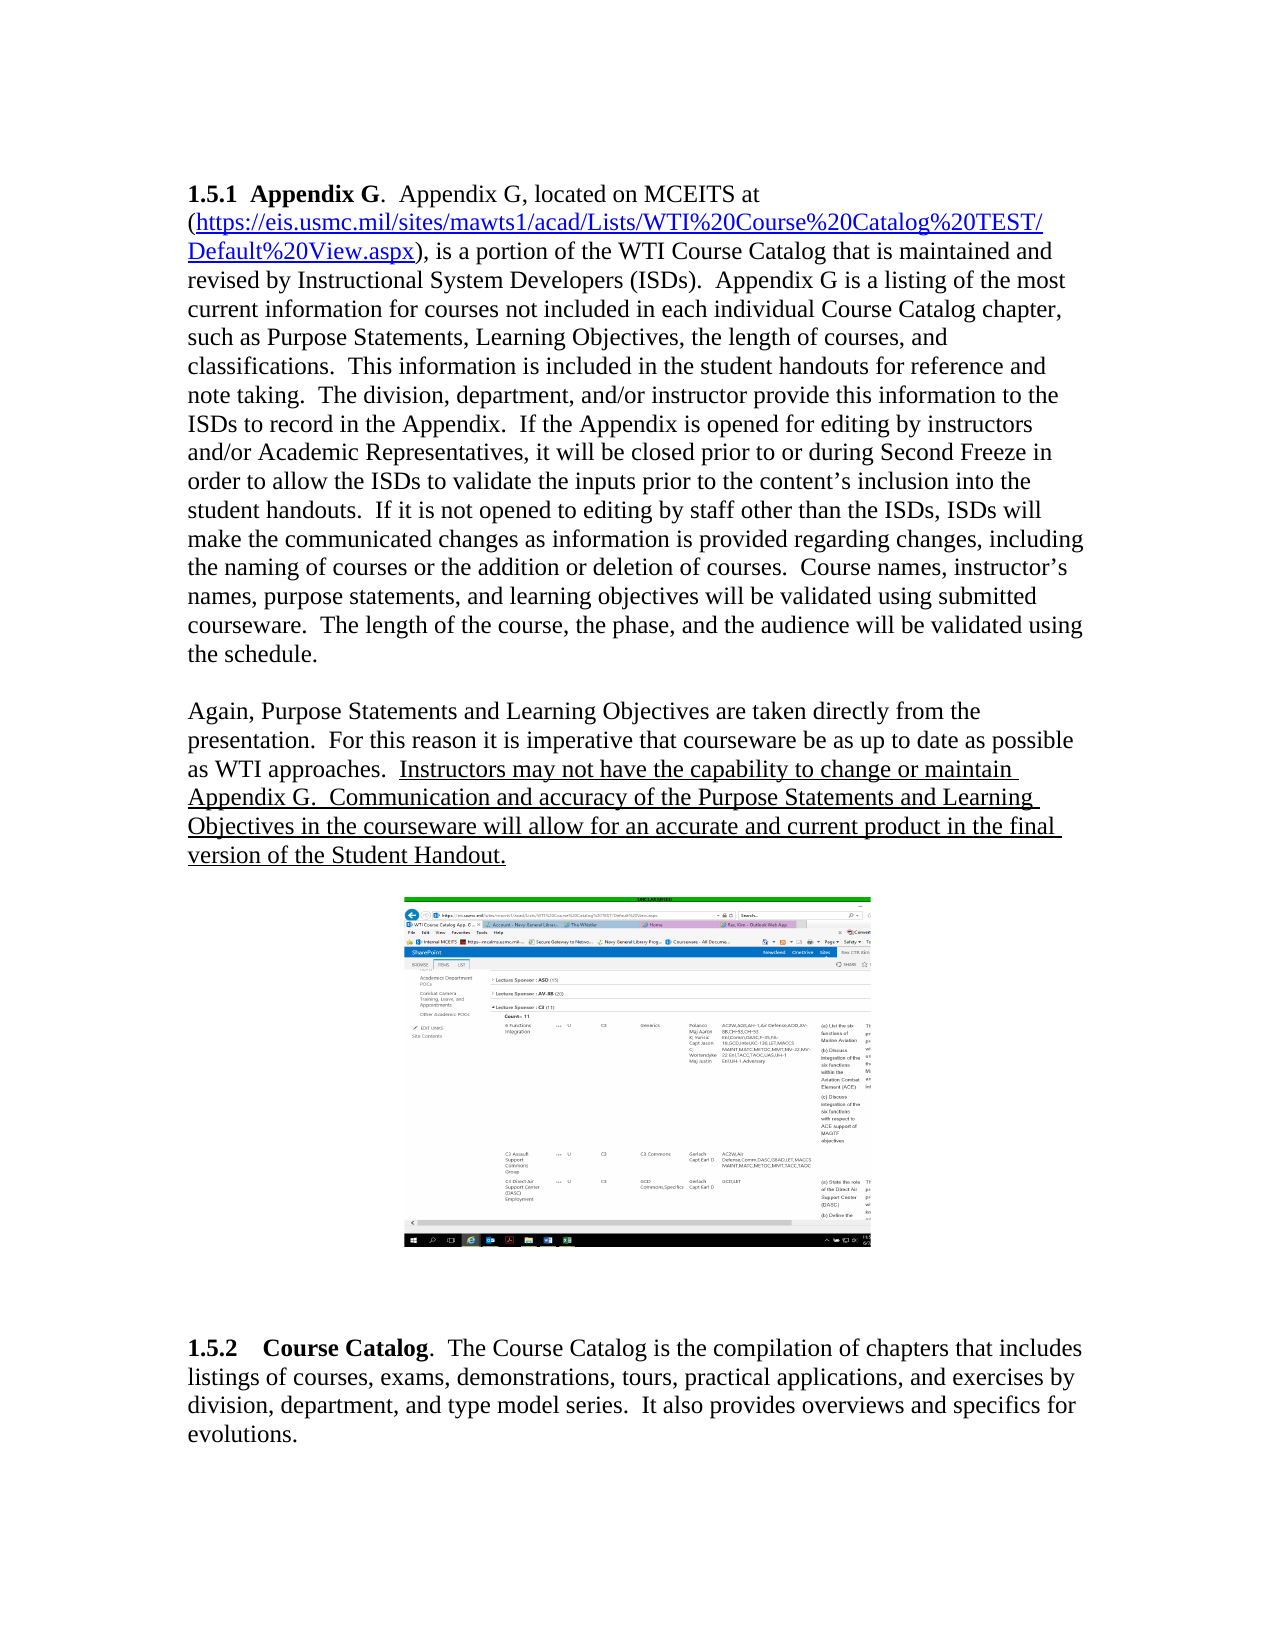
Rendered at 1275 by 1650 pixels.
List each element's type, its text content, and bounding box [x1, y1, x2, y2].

text 1.5.1 Appendix G. Appendix G, located on MCEITS at (https://eis.usmc.mil/sites/mawts1/acad/Lists/WTI%20Course%20Catalog%20TEST/Default%20View.aspx), is a portion of the WTI Course Catalog that is maintained and revised by Instructional System Developers (ISDs). Appendix G is a listing of the most current information for courses not included in each individual Course Catalog chapter, such as Purpose Statements, Learning Objectives, the length of courses, and classifications. This information is included in the student handouts for reference and note taking. The division, department, and/or instructor provide this information to the ISDs to record in the Appendix. If the Appendix is opened for editing by instructors and/or Academic Representatives, it will be closed prior to or during Second Freeze in order to allow the ISDs to validate the inputs prior to the content’s inclusion into the student handouts. If it is not opened to editing by staff other than the ISDs, ISDs will make the communicated changes as information is provided regarding changes, including the naming of courses or the addition or deletion of courses. Course names, instructor’s names, purpose statements, and learning objectives will be validated using submitted courseware. The length of the course, the phase, and the audience will be validated using the schedule. [187, 179, 1087, 667]
text Again, Purpose Statements and Learning Objectives are taken directly from the presentation. For this reason it is imperative that courseware be as up to date as possible as WTI approaches. Instructors may not have the capability to change or maintain Appendix G. Communication and accuracy of the Purpose Statements and Learning Objectives in the courseware will allow for an accurate and current product in the final version of the Student Handout. [187, 696, 1087, 869]
list 1.5.2 Course Catalog. The Course Catalog is the compilation of chapters that includes listings of courses, exams, demonstrations, tours, practical applications, and exercises by division, department, and type model series. It also provides overviews and specifics for evolutions. [187, 1333, 1087, 1448]
picture [404, 897, 871, 1247]
